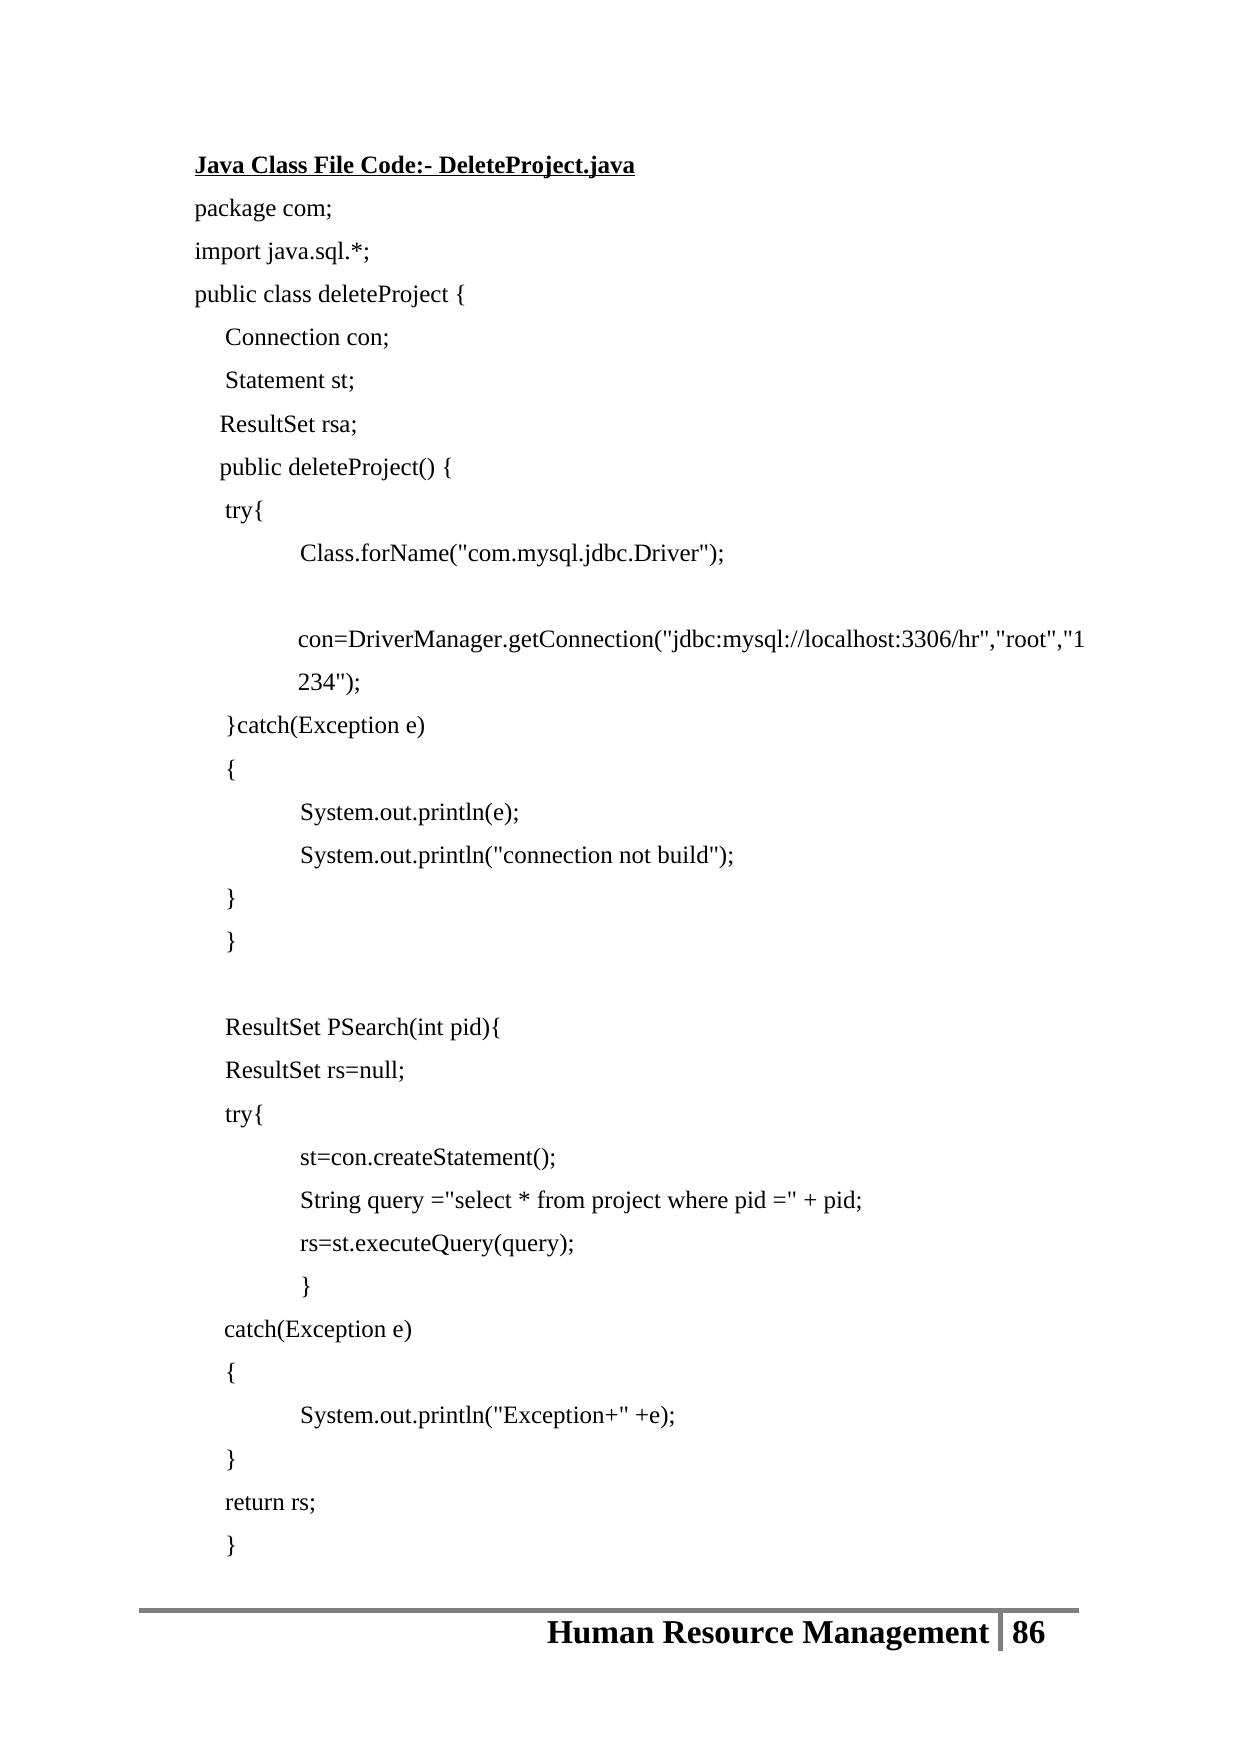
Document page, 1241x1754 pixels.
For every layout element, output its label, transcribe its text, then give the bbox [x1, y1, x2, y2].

list ResultSet rs=null; [224, 1056, 1090, 1084]
list public deleteProject() { [194, 452, 1090, 481]
list rs=st.executeQuery(query); [224, 1228, 1090, 1257]
list Java Class File Code:- DeleteProject.java [194, 150, 1090, 179]
list public class deleteProject { [194, 279, 1090, 308]
list Statement st; [194, 366, 1090, 394]
list System.out.println(e); [194, 797, 1090, 826]
list ResultSet rsa; [194, 409, 1090, 437]
text st=con.createStatement(); [150, 1142, 1090, 1171]
list { [194, 754, 1090, 782]
list try{ [194, 495, 1090, 524]
list import java.sql.*; [194, 236, 1090, 265]
list }catch(Exception e) [194, 711, 1090, 739]
list catch(Exception e) [224, 1314, 1090, 1343]
list String query ="select * from project where pid =" + pid; [224, 1185, 1090, 1214]
list Connection con; [194, 322, 1090, 351]
list } [224, 1444, 1090, 1472]
list } [194, 926, 1090, 955]
list { [224, 1357, 1090, 1386]
list } [224, 1271, 1090, 1300]
list package com; [194, 193, 1090, 222]
list System.out.println("connection not build"); [194, 840, 1090, 869]
list ResultSet PSearch(int pid){ [194, 1012, 1090, 1041]
list return rs; [224, 1487, 1090, 1516]
text try{ [150, 1099, 1090, 1127]
list } [194, 883, 1090, 912]
list System.out.println("Exception+" +e); [224, 1401, 1090, 1429]
list } [224, 1530, 1090, 1559]
list Class.forName("com.mysql.jdbc.Driver"); con=DriverManager.getConnection("jdbc:mysql://localhost:3306/hr","root","1234"); [298, 538, 1090, 696]
